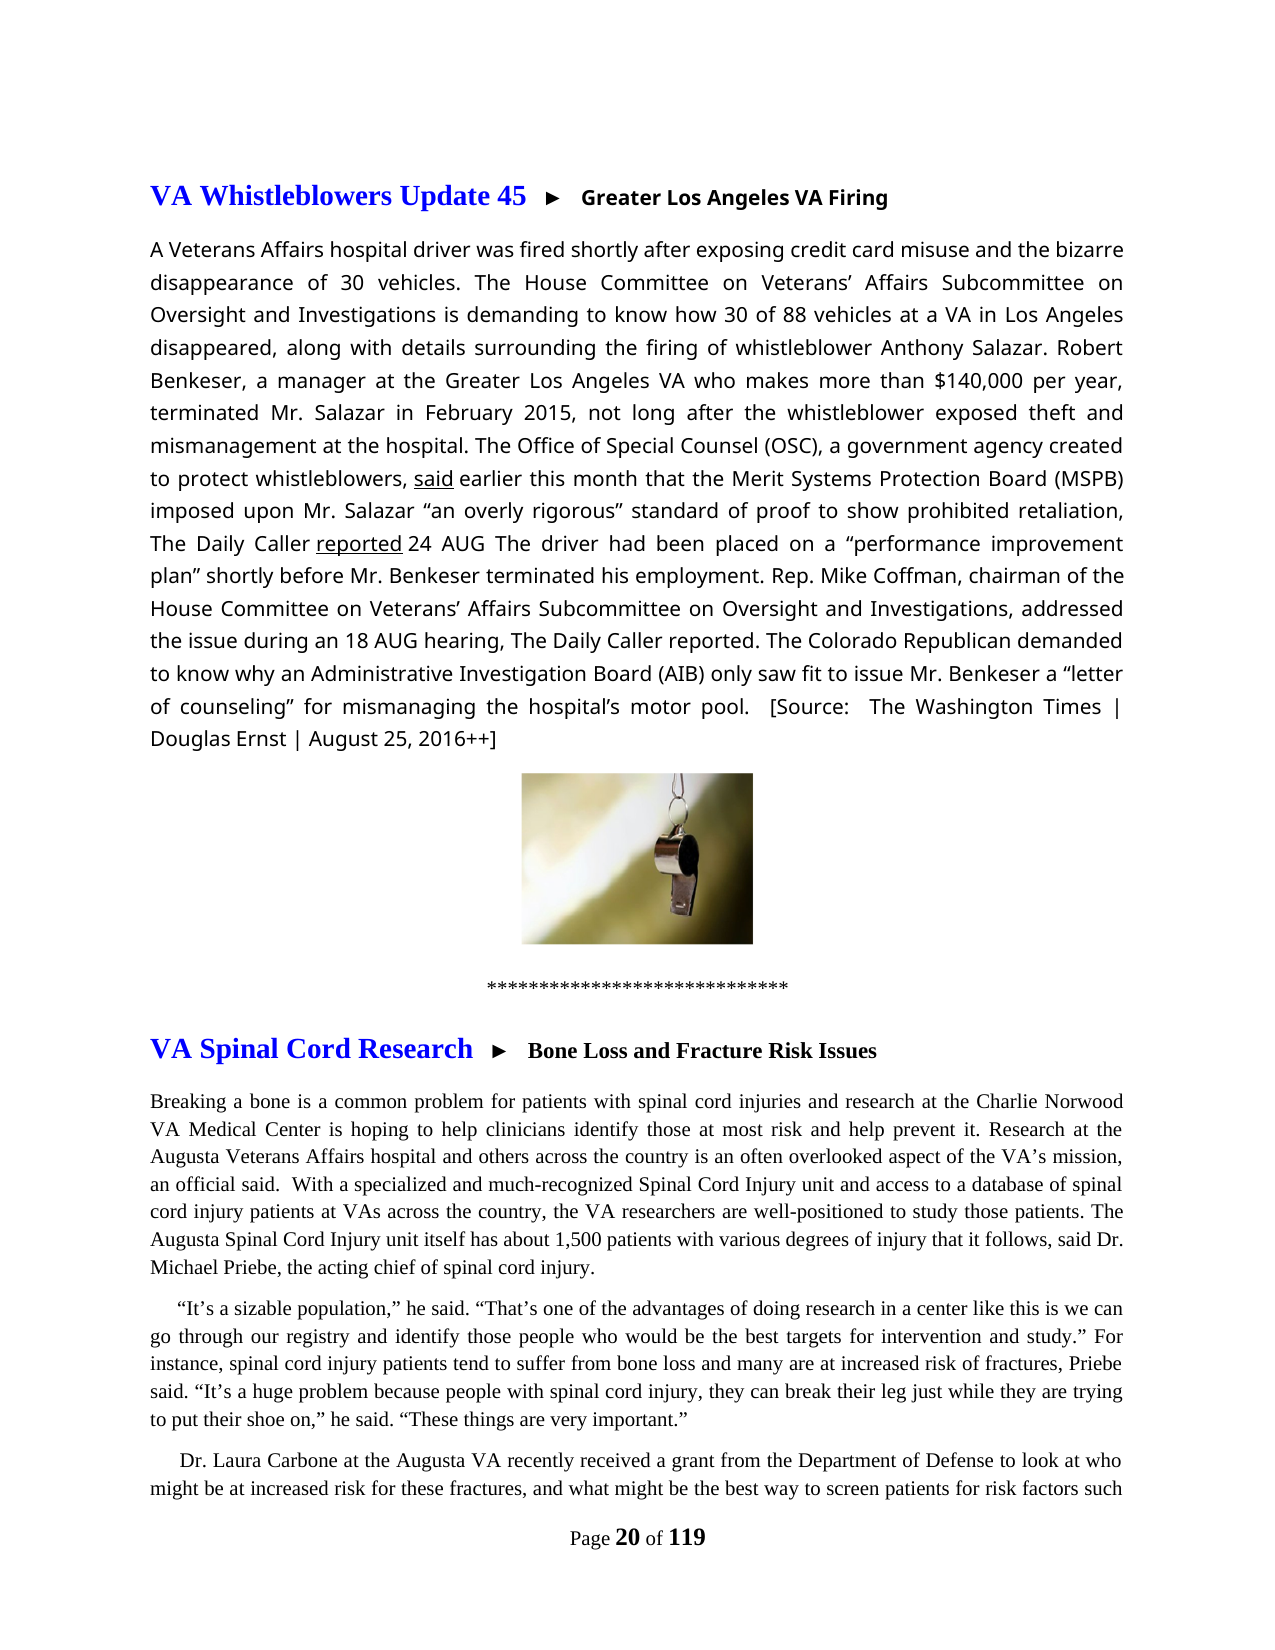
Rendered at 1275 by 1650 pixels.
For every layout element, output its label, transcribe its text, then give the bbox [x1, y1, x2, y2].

picture [521, 773, 754, 945]
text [150, 1448, 1125, 1499]
text VA Spinal Cord Research ► Bone Loss and Fracture Risk Issues [150, 1031, 1125, 1065]
text VA Whistleblowers Update 45 ► Greater Los Angeles VA Firing [150, 178, 1125, 211]
text Breaking a bone is a common problem for patients with spinal cord injuries and research at the Charlie Norwood VA Medical Center is hoping to help clinicians identify those at most risk and help prevent it. Research at the Augusta Veterans Affairs hospital and others across the country is an often overlooked aspect of the VA’s mission, an official said. With a specialized and much-recognized Spinal Cord Injury unit and access to a database of spinal cord injury patients at VAs across the country, the VA researchers are well-positioned to study those patients. The Augusta Spinal Cord Injury unit itself has about 1,500 patients with various degrees of injury that it follows, said Dr. Michael Priebe, the acting chief of spinal cord injury. [150, 1089, 1125, 1279]
text A Veterans Affairs hospital driver was fired shortly after exposing credit card misuse and the bizarre disappearance of 30 vehicles. The House Committee on Veterans’ Affairs Subcommittee on Oversight and Investigations is demanding to know how 30 of 88 vehicles at a VA in Los Angeles disappeared, along with details surrounding the firing of whistleblower Anthony Salazar. Robert Benkeser, a manager at the Greater Los Angeles VA who makes more than $140,000 per year, terminated Mr. Salazar in February 2015, not long after the whistleblower exposed theft and mismanagement at the hospital. The Office of Special Counsel (OSC), a government agency created to protect whistleblowers, said earlier this month that the Merit Systems Protection Board (MSPB) imposed upon Mr. Salazar “an overly rigorous” standard of proof to show prohibited retaliation, The Daily Caller reported 24 AUG The driver had been placed on a “performance improvement plan” shortly before Mr. Benkeser terminated his employment. Rep. Mike Coffman, chairman of the House Committee on Veterans’ Affairs Subcommittee on Oversight and Investigations, addressed the issue during an 18 AUG hearing, The Daily Caller reported. The Colorado Republican demanded to know why an Administrative Investigation Board (AIB) only saw fit to issue Mr. Benkeser a “letter of counseling” for mismanaging the hospital’s motor pool. [Source: The Washington Times | Douglas Ernst | August 25, 2016++] [150, 235, 1125, 753]
text ***************************** [150, 976, 1125, 1000]
text “It’s a sizable population,” he said. “That’s one of the advantages of doing research in a center like this is we can go through our registry and identify those people who would be the best targets for intervention and study.” For instance, spinal cord injury patients tend to suffer from bone loss and many are at increased risk of fractures, Priebe said. “It’s a huge problem because people with spinal cord injury, they can break their leg just while they are trying to put their shoe on,” he said. “These things are very important.” [150, 1296, 1125, 1431]
